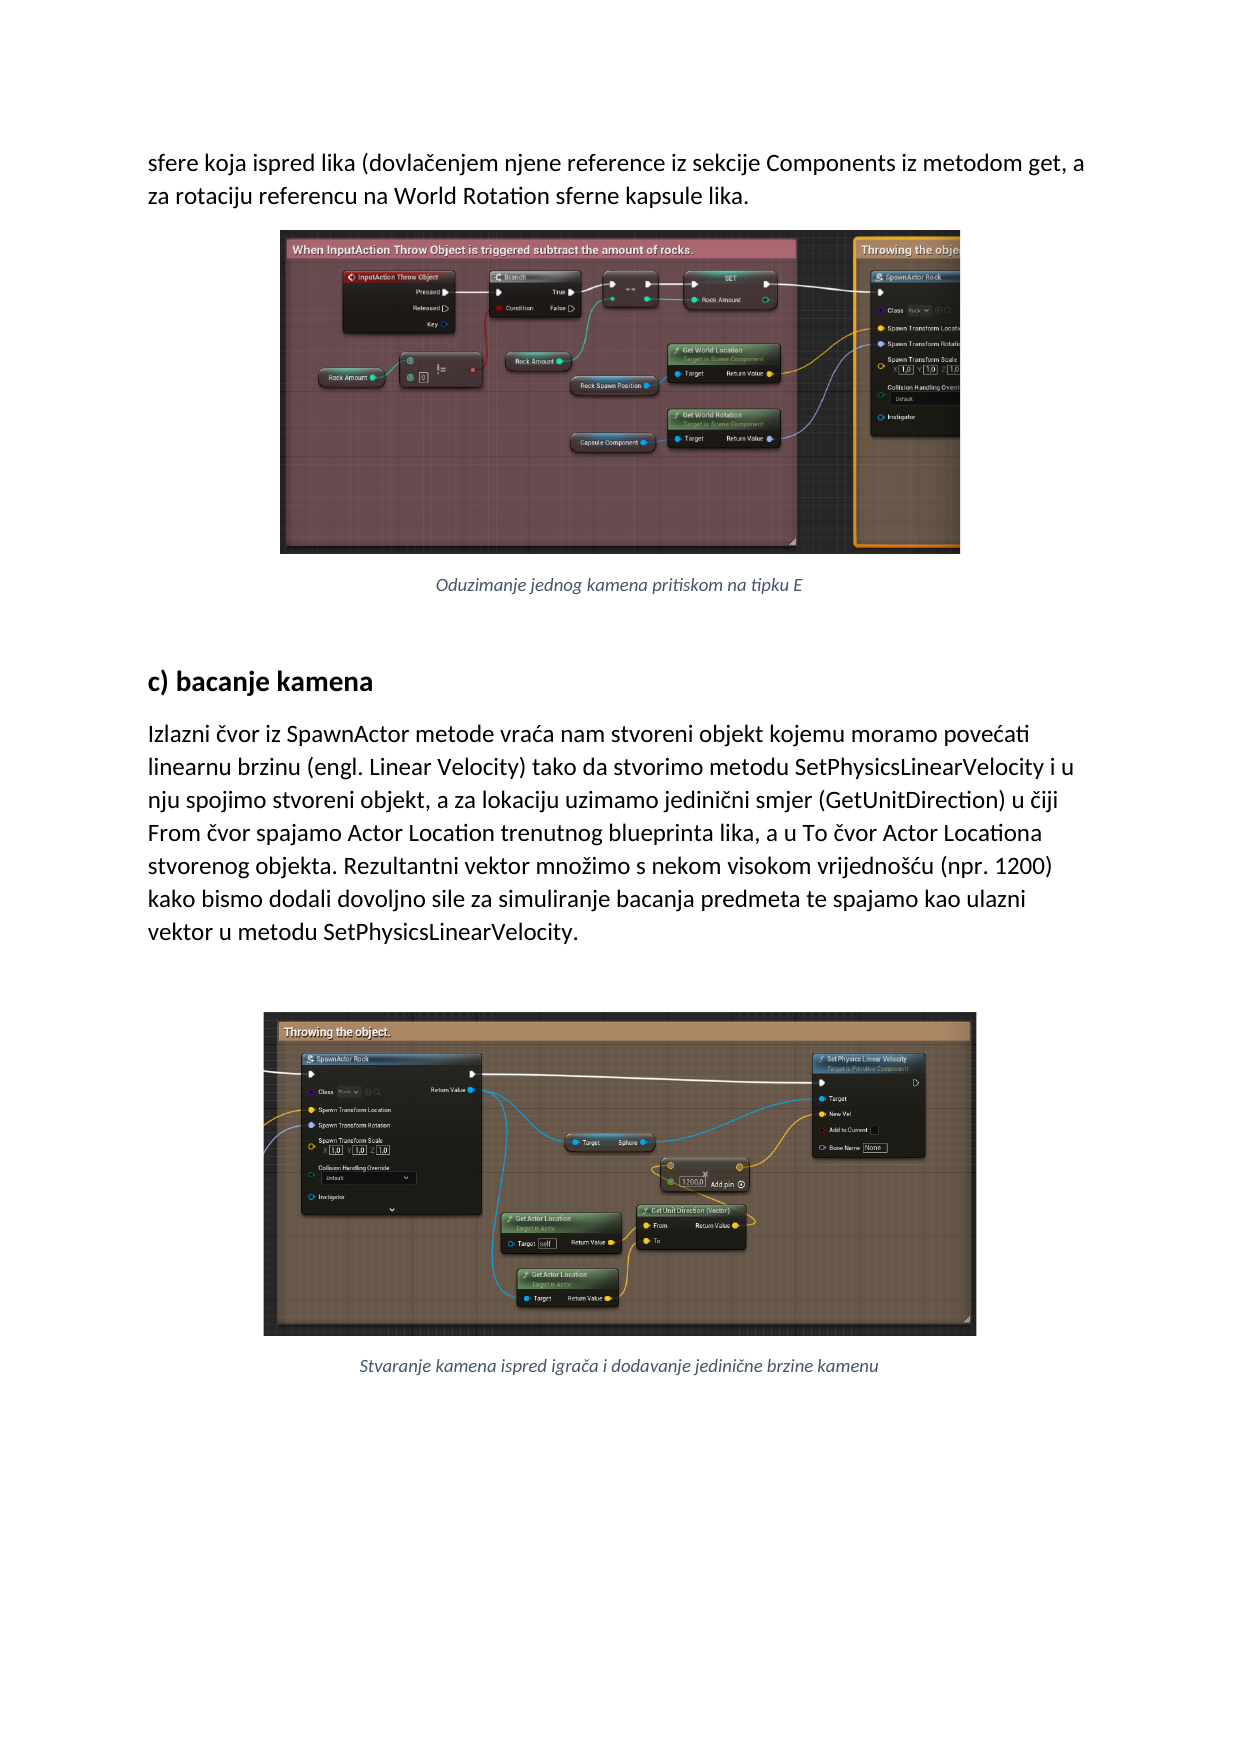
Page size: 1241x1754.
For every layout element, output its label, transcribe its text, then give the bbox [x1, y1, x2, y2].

text Stvaranje kamena ispred igrača i dodavanje jedinične brzine kamenu [148, 1354, 1093, 1377]
text c) bacanje kamena [148, 663, 1093, 699]
text Izlazni čvor iz SpawnActor metode vraća nam stvoreni objekt kojemu moramo povećati linearnu brzinu (engl. Linear Velocity) tako da stvorimo metodu SetPhysicsLinearVelocity i u nju spojimo stvoreni objekt, a za lokaciju uzimamo jedinični smjer (GetUnitDirection) u čiji From čvor spajamo Actor Location trenutnog blueprinta lika, a u To čvor Actor Locationa stvorenog objekta. Rezultantni vektor množimo s nekom visokom vrijednošću (npr. 1200) kako bismo dodali dovoljno sile za simuliranje bacanja predmeta te spajamo kao ulazni vektor u metodu SetPhysicsLinearVelocity. [148, 718, 1093, 947]
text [148, 148, 1093, 211]
picture [263, 1012, 977, 1336]
text Oduzimanje jednog kamena pritiskom na tipku E [148, 573, 1093, 596]
picture [280, 230, 961, 554]
